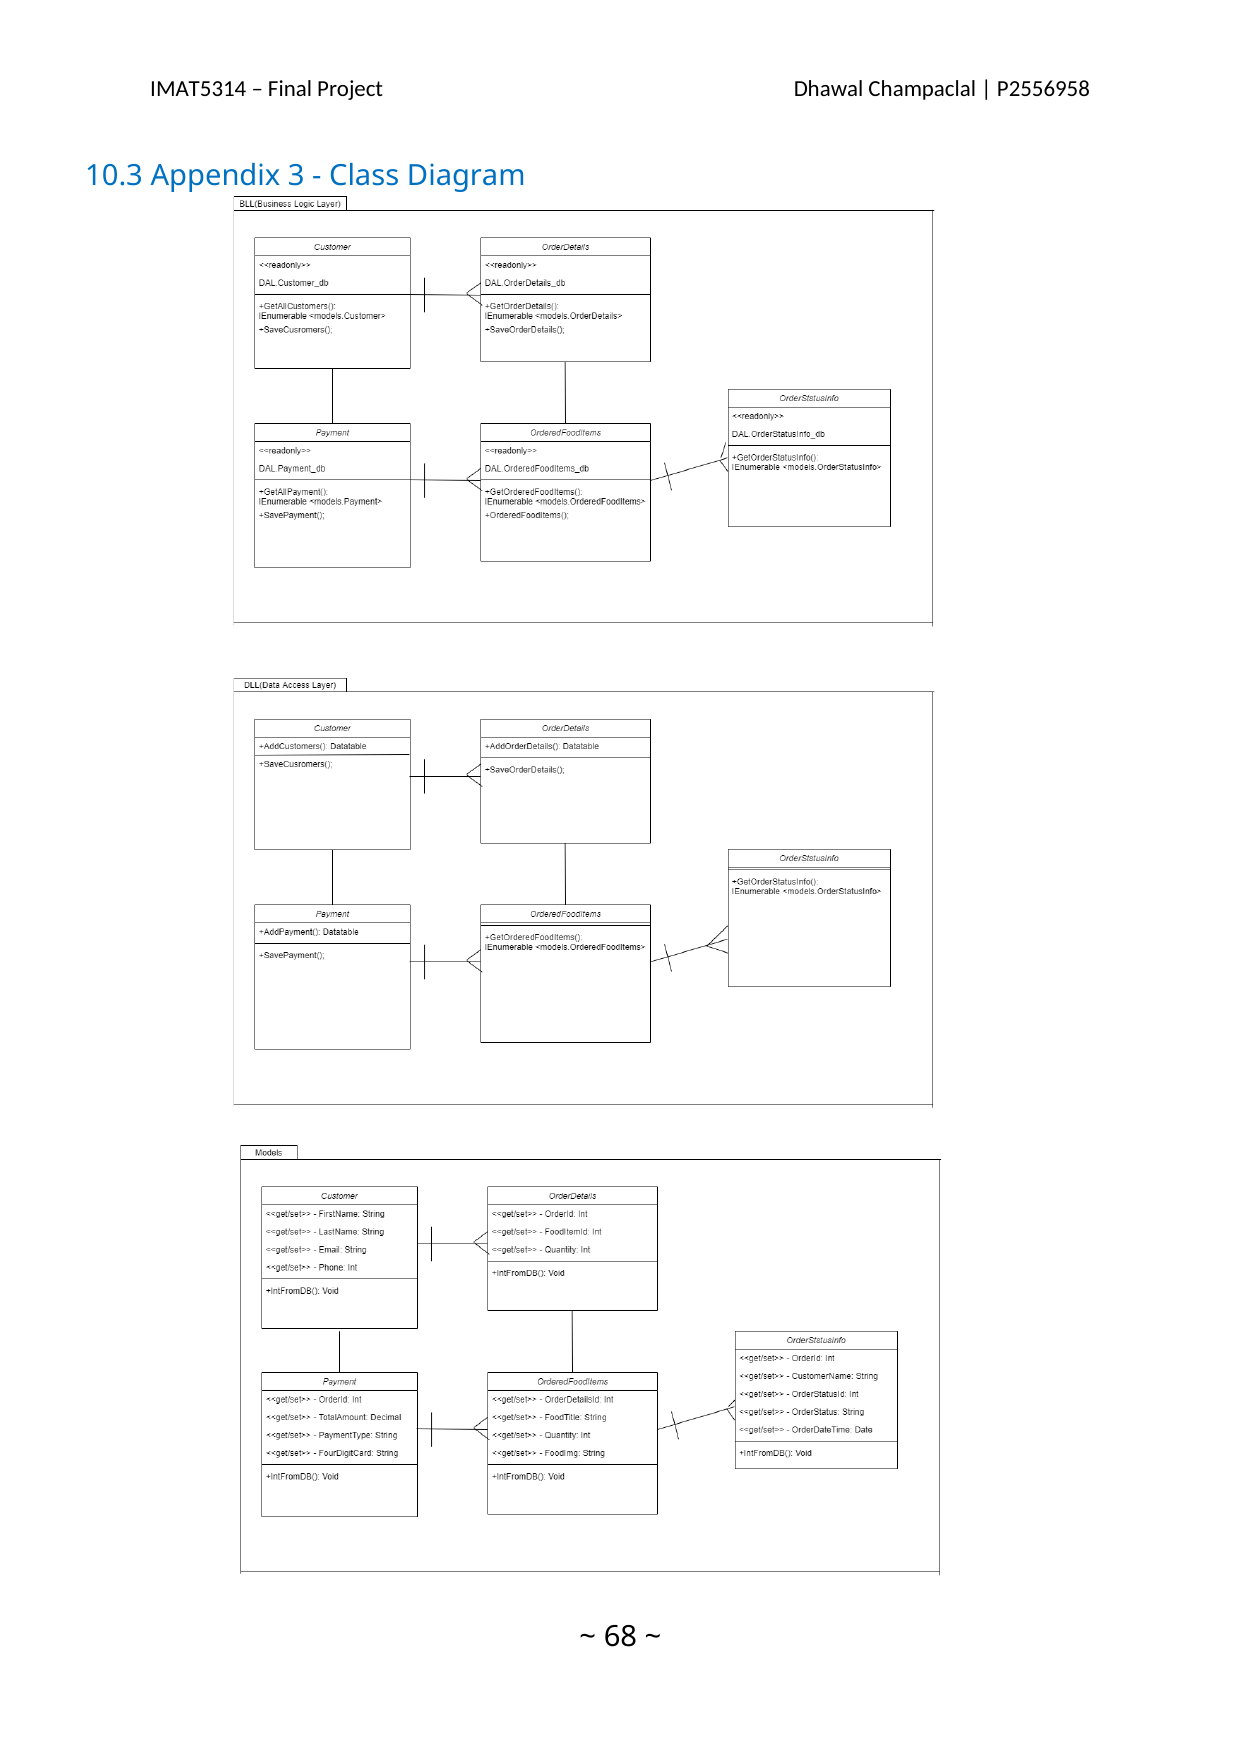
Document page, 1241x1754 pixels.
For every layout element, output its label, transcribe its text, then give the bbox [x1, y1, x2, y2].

subtitle 10.3 Appendix 3 - Class Diagram [85, 154, 1090, 194]
picture [233, 196, 942, 1576]
